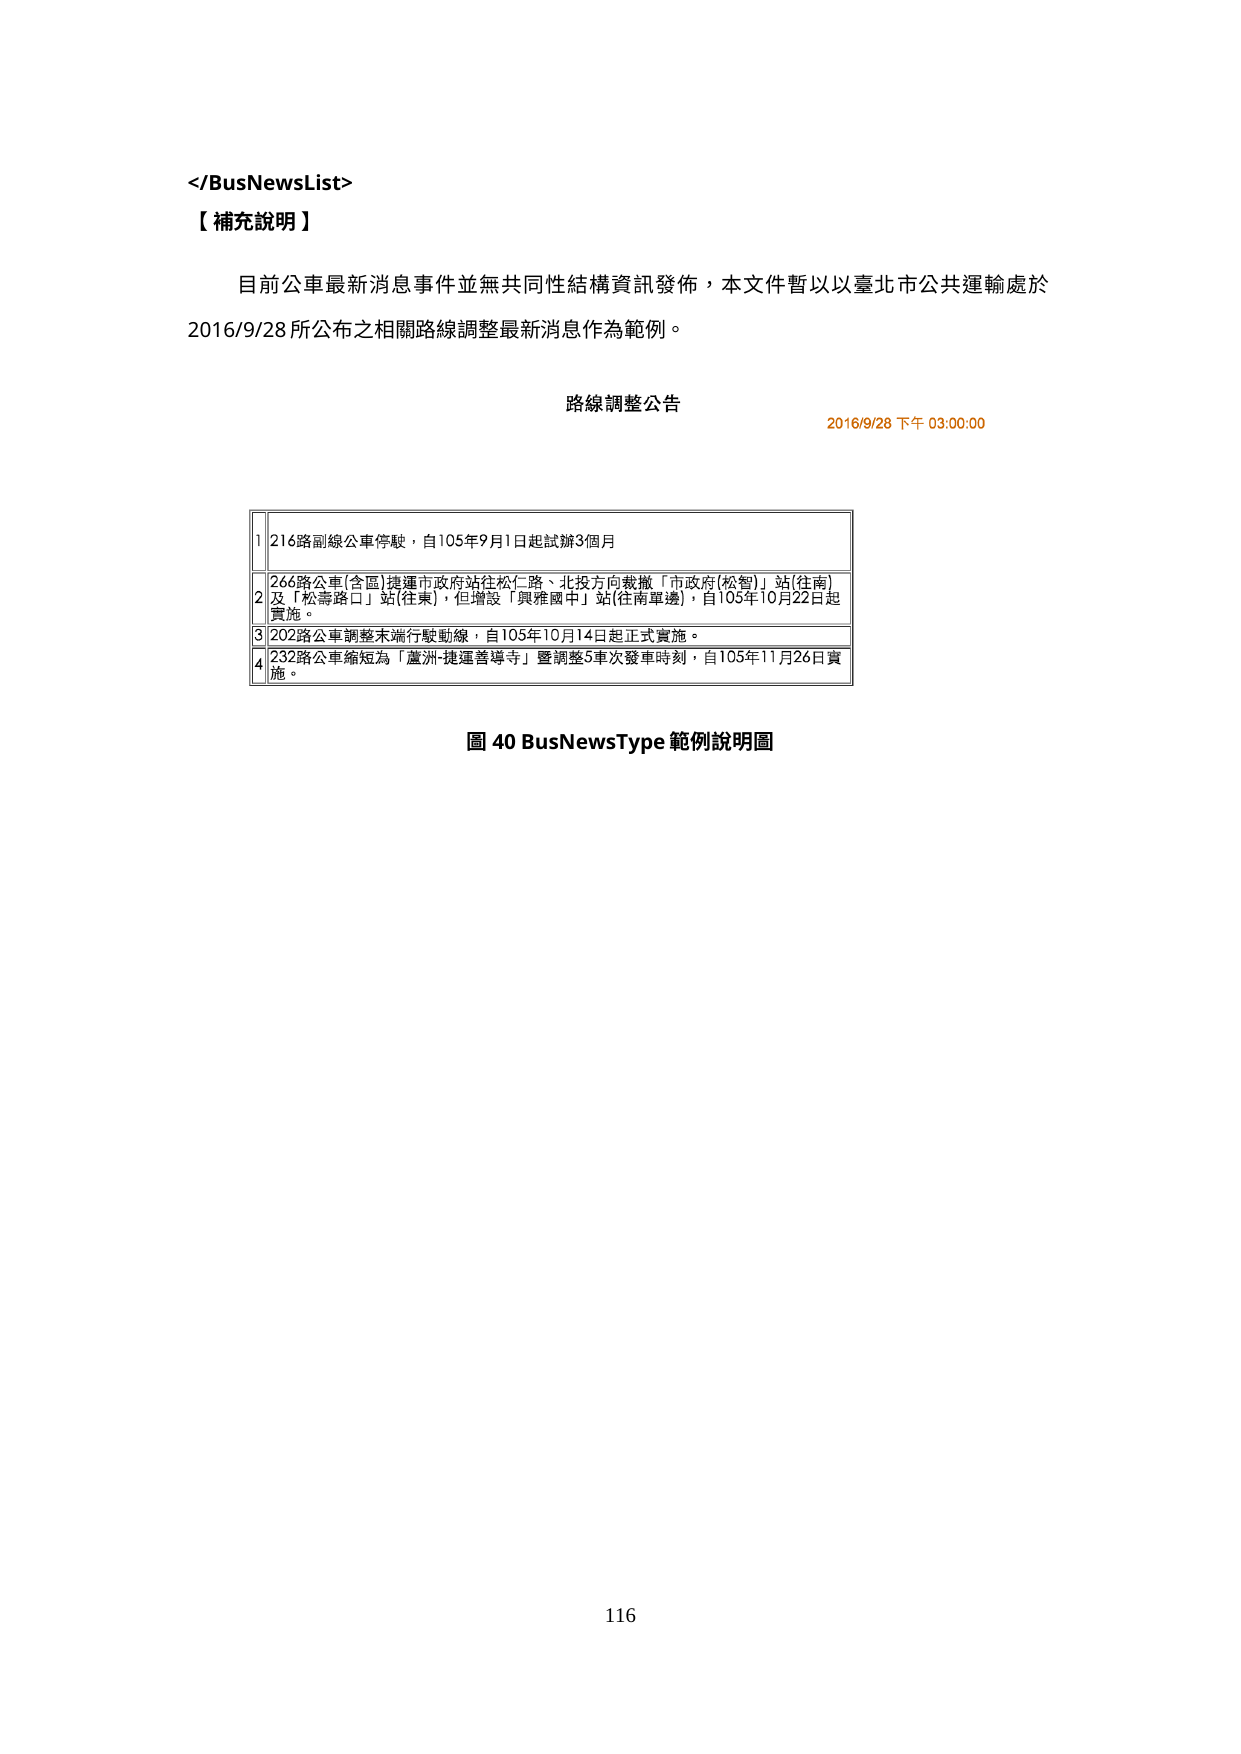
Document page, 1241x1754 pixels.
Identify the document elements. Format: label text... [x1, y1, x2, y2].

text 目前公車最新消息事件並無共同性結構資訊發佈，本文件暫以以臺北市公共運輸處於2016/9/28所公布之相關路線調整最新消息作為範例。 [187, 268, 1053, 343]
text 【 補充說明 】 [187, 201, 1053, 239]
text </BusNewsList> [187, 164, 1053, 201]
text 圖 40 BusNewsType範例說明圖 [187, 725, 1053, 756]
picture [249, 387, 992, 715]
